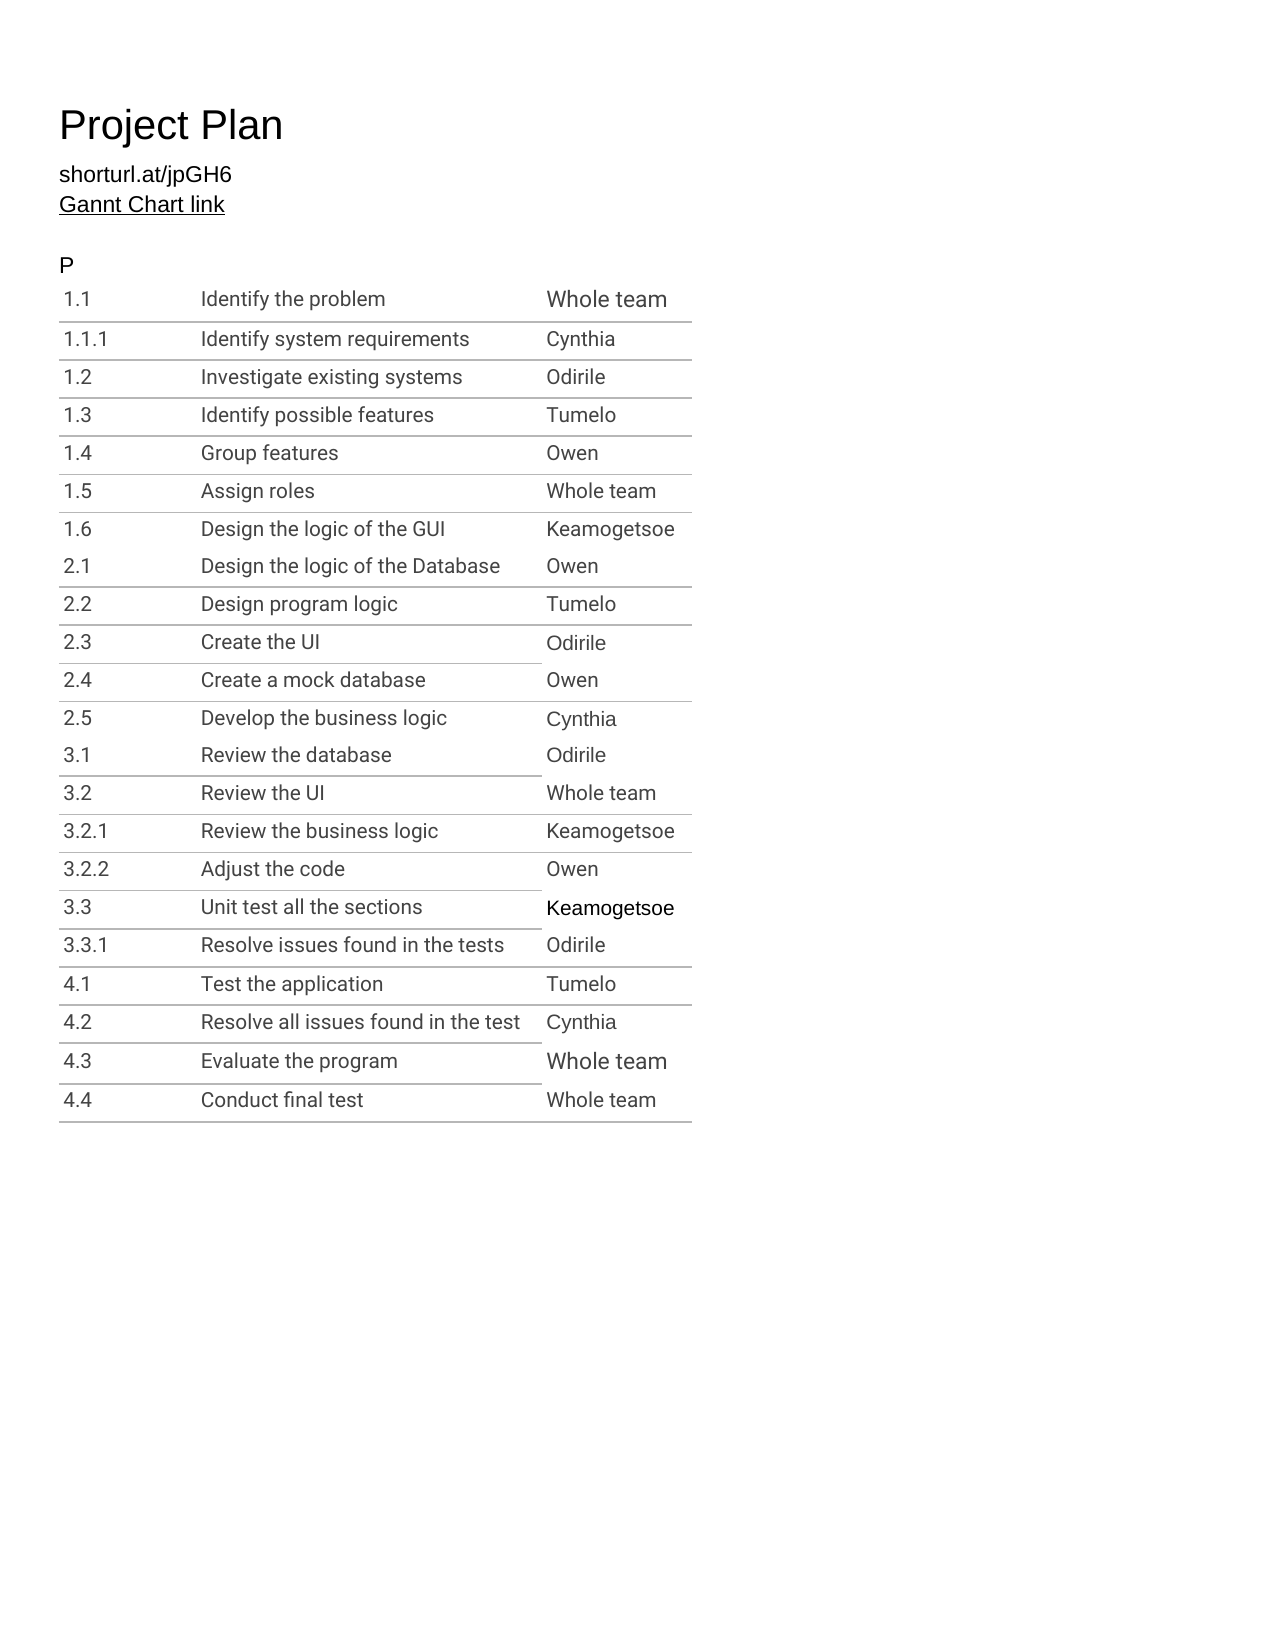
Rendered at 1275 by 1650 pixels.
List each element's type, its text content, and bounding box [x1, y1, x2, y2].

table_cell Resolve issues found in the tests [196, 930, 542, 966]
table_cell Keamogetsoe [542, 513, 692, 550]
table_cell 3.3 [59, 891, 196, 928]
table_cell Design program logic [196, 588, 542, 624]
table_cell Resolve all issues found in the test [196, 1006, 542, 1042]
table_cell Tumelo [542, 968, 692, 1004]
table_cell Investigate existing systems [196, 361, 542, 397]
table_cell Identify system requirements [196, 323, 542, 359]
table_cell 3.2.2 [59, 853, 196, 890]
table_cell Review the UI [196, 777, 542, 813]
table_cell 1.2 [59, 361, 196, 397]
table_cell 1.4 [59, 437, 196, 473]
table_cell Odirile [542, 928, 692, 966]
text Gannt Chart link [59, 191, 1216, 218]
table_cell Identify possible features [196, 399, 542, 435]
table_cell Conduct final test [196, 1085, 542, 1121]
table_cell Unit test all the sections [196, 891, 542, 928]
table_cell Create the UI [196, 626, 542, 662]
table_cell 1.3 [59, 399, 196, 435]
table_cell Assign roles [196, 475, 542, 512]
table_cell Design the logic of the Database [196, 550, 542, 586]
table_cell 2.4 [59, 664, 196, 701]
table_cell Owen [542, 550, 692, 586]
table_cell Keamogetsoe [542, 890, 692, 928]
table_cell 2.3 [59, 626, 196, 662]
table_cell Keamogetsoe [542, 815, 692, 852]
table_cell 4.2 [59, 1006, 196, 1042]
table_cell Odirile [542, 739, 692, 775]
table_cell 4.1 [59, 968, 196, 1004]
table_cell Design the logic of the GUI [196, 513, 542, 550]
table_cell Odirile [542, 361, 692, 397]
table_cell Whole team [542, 775, 692, 813]
table_cell 4.4 [59, 1085, 196, 1121]
table_cell Develop the business logic [196, 702, 542, 739]
table_cell Cynthia [542, 1006, 692, 1042]
table_cell 3.3.1 [59, 930, 196, 966]
table_cell 1.1.1 [59, 323, 196, 359]
table_cell Review the database [196, 739, 542, 775]
table_cell Group features [196, 437, 542, 473]
table_cell Owen [542, 663, 692, 701]
table_cell 3.2.1 [59, 815, 196, 852]
table_cell Create a mock database [196, 664, 542, 701]
table_cell 4.3 [59, 1044, 196, 1083]
table_cell Owen [542, 853, 692, 890]
table_cell Review the business logic [196, 815, 542, 852]
table_header 1.1 [59, 282, 196, 321]
table_cell 3.1 [59, 739, 196, 775]
table_cell Whole team [542, 475, 692, 512]
table_cell Cynthia [542, 323, 692, 359]
table_header Whole team [542, 282, 692, 321]
table_cell Owen [542, 437, 692, 473]
table_cell Adjust the code [196, 853, 542, 890]
table_cell Whole team [542, 1042, 692, 1083]
table_cell Evaluate the program [196, 1044, 542, 1083]
table_cell 2.1 [59, 550, 196, 586]
table_cell Tumelo [542, 399, 692, 435]
table_cell Whole team [542, 1083, 692, 1121]
text P [59, 252, 1216, 278]
table_header Identify the problem [196, 282, 542, 321]
table_cell 2.5 [59, 702, 196, 739]
table_cell Tumelo [542, 588, 692, 624]
table_cell 1.5 [59, 475, 196, 512]
table_cell Test the application [196, 968, 542, 1004]
table_cell Cynthia [542, 702, 692, 739]
table_cell 2.2 [59, 588, 196, 624]
text shorturl.at/jpGH6 [59, 161, 1216, 187]
table_cell Odirile [542, 626, 692, 662]
subtitle Project Plan [59, 101, 1216, 148]
table_cell 3.2 [59, 777, 196, 813]
table_cell 1.6 [59, 513, 196, 550]
